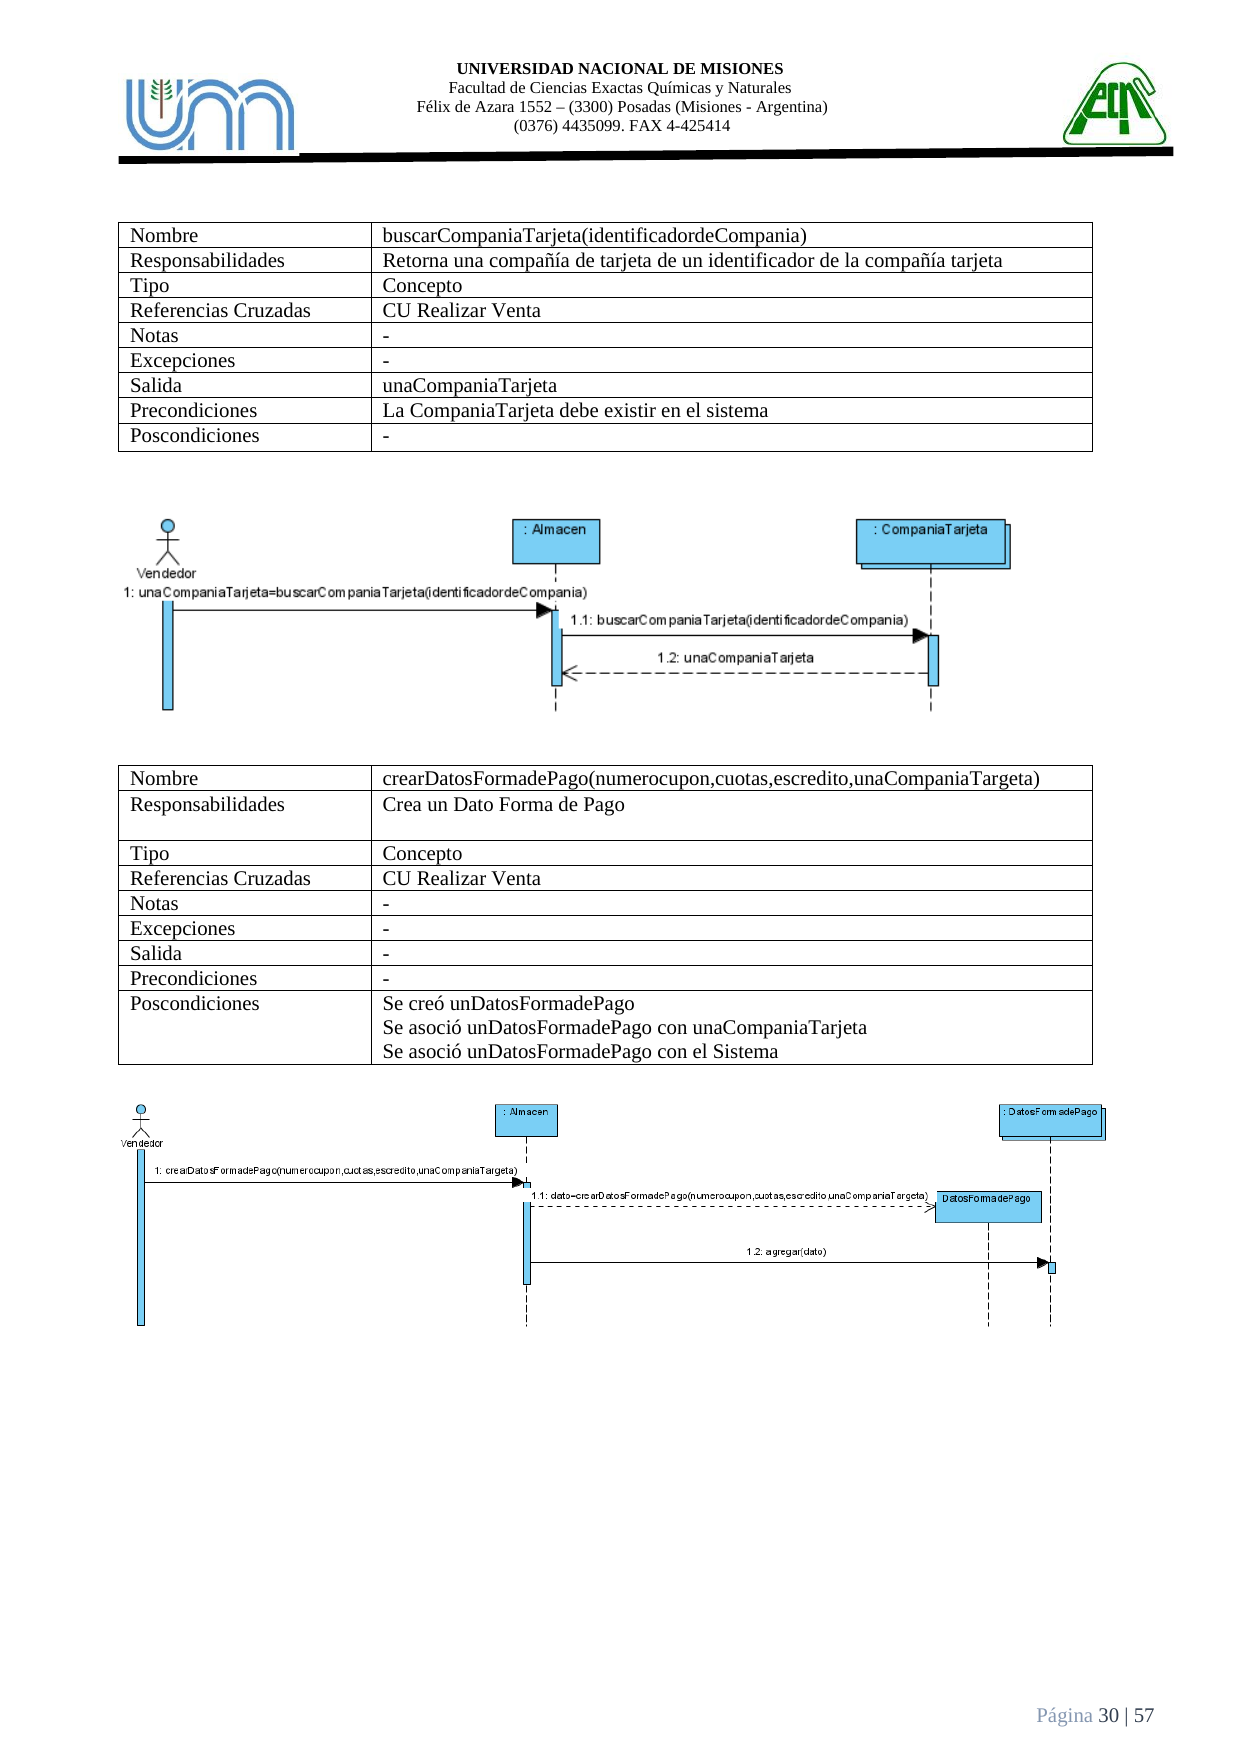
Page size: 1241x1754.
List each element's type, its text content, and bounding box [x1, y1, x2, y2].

picture [118, 73, 300, 156]
table_cell Concepto [372, 273, 1092, 297]
table_cell CU Realizar Venta [372, 866, 1092, 890]
table_cell Excepciones [119, 916, 371, 940]
table_cell Responsabilidades [119, 791, 371, 839]
table_cell Salida [119, 941, 371, 965]
table_header Nombre [119, 223, 371, 247]
table_header crearDatosFormadePago(numerocupon,cuotas,escredito,unaCompaniaTargeta) [372, 766, 1092, 790]
table_cell Referencias Cruzadas [119, 298, 371, 322]
table_cell unaCompaniaTarjeta [372, 373, 1092, 397]
table_cell La CompaniaTarjeta debe existir en el sistema [372, 398, 1092, 422]
table_cell Poscondiciones [119, 991, 371, 1063]
table_header buscarCompaniaTarjeta(identificadordeCompania) [372, 223, 1092, 247]
table_cell Responsabilidades [119, 248, 371, 272]
picture [118, 1088, 1110, 1344]
table_cell Tipo [119, 273, 371, 297]
table_cell - [372, 916, 1092, 940]
table_cell Notas [119, 891, 371, 915]
table_cell CU Realizar Venta [372, 298, 1092, 322]
table_cell - [372, 941, 1092, 965]
table_cell - [372, 424, 1092, 451]
table_cell Salida [119, 373, 371, 397]
table_cell - [372, 891, 1092, 915]
table_cell Notas [119, 323, 371, 347]
table_cell - [372, 348, 1092, 372]
picture [118, 500, 1033, 718]
table_cell Retorna una compañía de tarjeta de un identificador de la compañía tarjeta [372, 248, 1092, 272]
table_cell Se creó unDatosFormadePago Se asoció unDatosFormadePago con unaCompaniaTarjeta Se asoció unDatosFormadePago con el Sistema [372, 991, 1092, 1063]
table_cell Concepto [372, 841, 1092, 865]
table_cell Precondiciones [119, 966, 371, 990]
table_cell - [372, 323, 1092, 347]
table_cell Excepciones [119, 348, 371, 372]
picture [1047, 37, 1182, 172]
table_cell Precondiciones [119, 398, 371, 422]
table_cell Crea un Dato Forma de Pago [372, 791, 1092, 839]
table_cell Poscondiciones [119, 424, 371, 451]
table_cell Referencias Cruzadas [119, 866, 371, 890]
table_cell - [372, 966, 1092, 990]
table_header Nombre [119, 766, 371, 790]
table_cell Tipo [119, 841, 371, 865]
